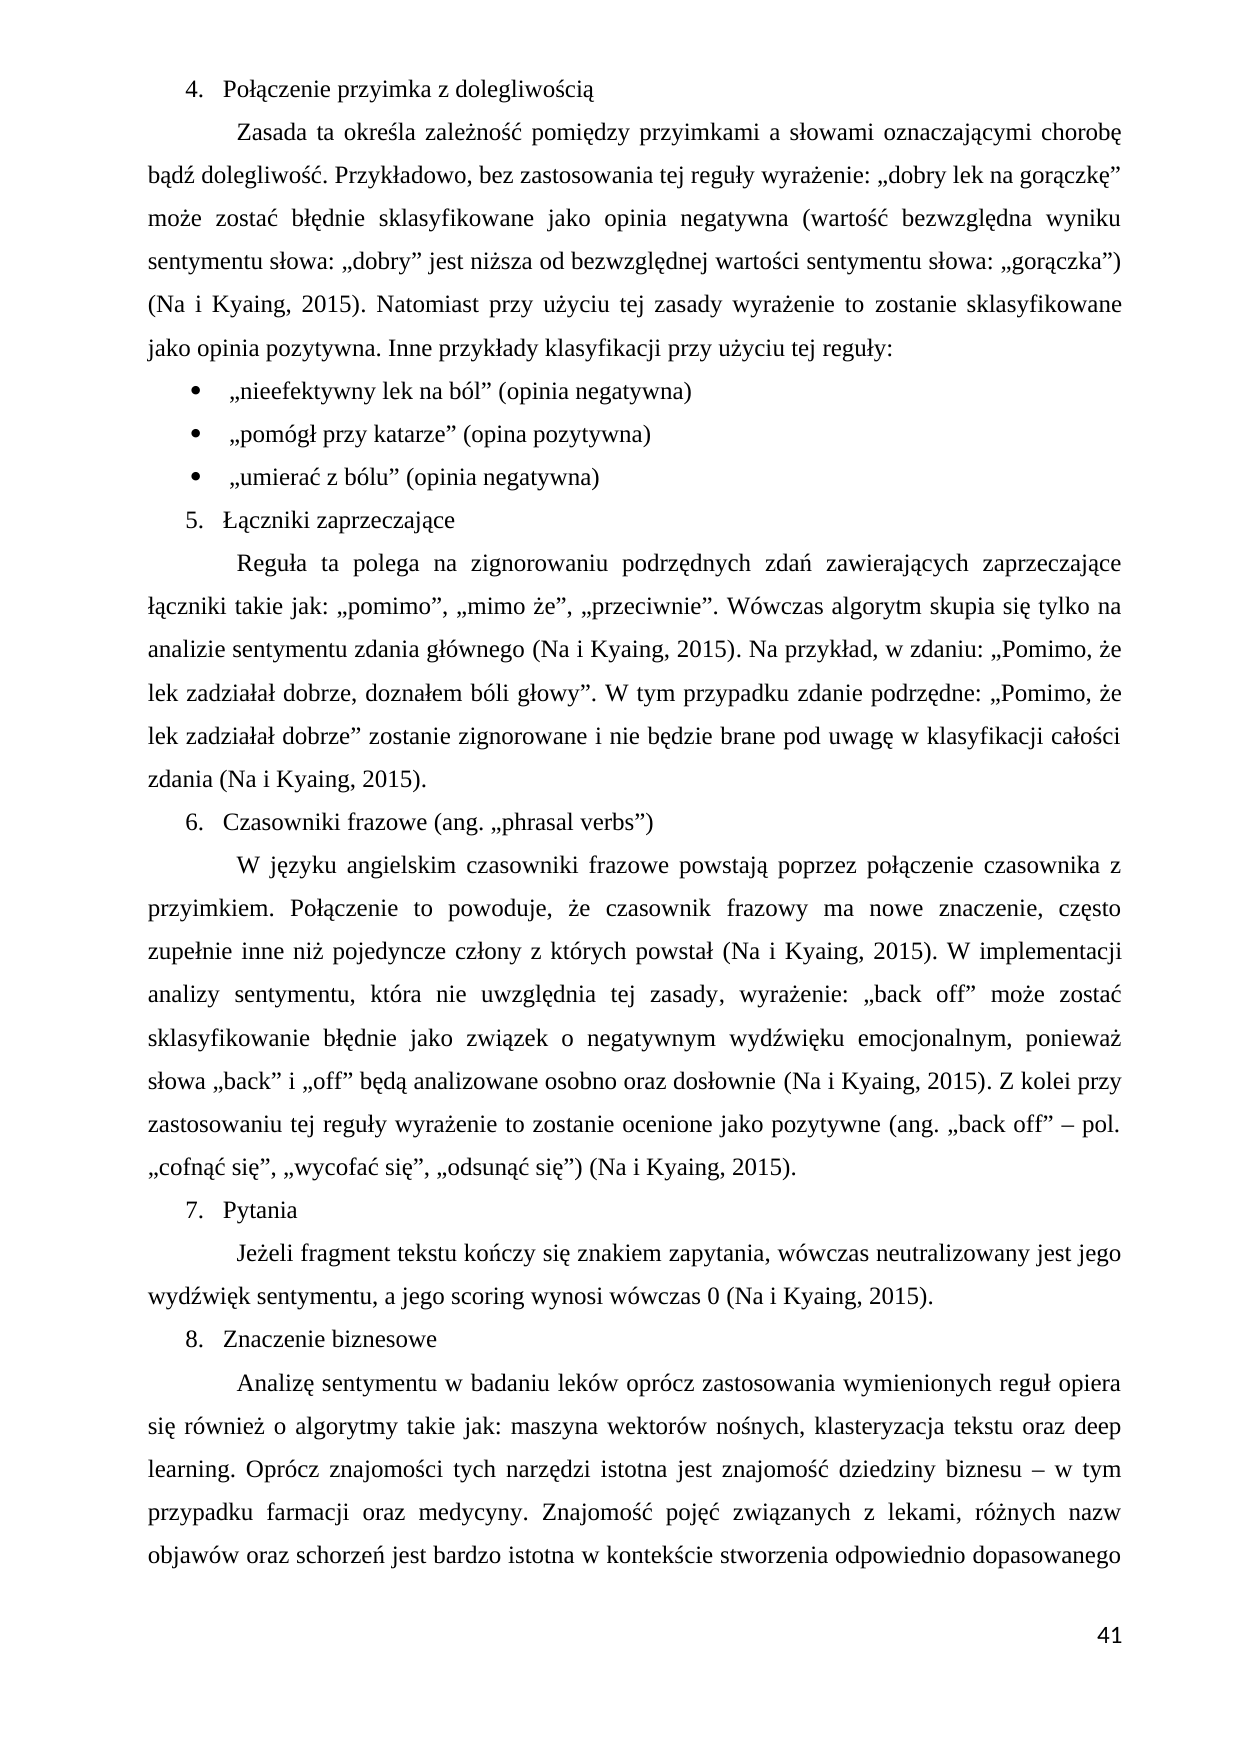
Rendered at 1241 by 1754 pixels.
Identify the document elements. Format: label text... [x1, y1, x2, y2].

list Czasowniki frazowe (ang. „phrasal verbs”) [185, 807, 1122, 836]
list Łączniki zaprzeczające [185, 505, 1122, 534]
list Pytania [185, 1195, 1122, 1224]
list „umierać z bólu” (opinia negatywna) [191, 462, 1122, 491]
list „nieefektywny lek na ból” (opinia negatywna) [191, 376, 1122, 404]
list Znaczenie biznesowe [185, 1324, 1122, 1353]
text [148, 1368, 1122, 1569]
text W języku angielskim czasowniki frazowe powstają poprzez połączenie czasownika z przyimkiem. Połączenie to powoduje, że czasownik frazowy ma nowe znaczenie, często zupełnie inne niż pojedyncze człony z których powstał. W implementacji analizy sentymentu, która nie uwzględnia tej zasady, wyrażenie: „back off” może zostać sklasyfikowanie błędnie jako związek o negatywnym wydźwięku emocjonalnym, ponieważ słowa „back” i „off” będą analizowane osobno oraz dosłownie. Z kolei przy zastosowaniu tej reguły wyrażenie to zostanie ocenione jako pozytywne (ang. „back off” – pol. „cofnąć się”, „wycofać się”, „odsunąć się”). [148, 850, 1122, 1181]
text Reguła ta polega na zignorowaniu podrzędnych zdań zawierających zaprzeczające łączniki takie jak: „pomimo”, „mimo że”, „przeciwnie”. Wówczas algorytm skupia się tylko na analizie sentymentu zdania głównego. Na przykład, w zdaniu: „Pomimo, że lek zadziałał dobrze, doznałem bóli głowy”. W tym przypadku zdanie podrzędne: „Pomimo, że lek zadziałał dobrze” zostanie zignorowane i nie będzie brane pod uwagę w klasyfikacji całości zdania. [148, 548, 1122, 793]
text Jeżeli fragment tekstu kończy się znakiem zapytania, wówczas neutralizowany jest jego wydźwięk sentymentu, a jego scoring wynosi wówczas 0. [148, 1238, 1122, 1310]
list Połączenie przyimka z dolegliwością [185, 74, 1122, 103]
text Zasada ta określa zależność pomiędzy przyimkami a słowami oznaczającymi chorobę bądź dolegliwość. Przykładowo, bez zastosowania tej reguły wyrażenie: „dobry lek na gorączkę” może zostać błędnie sklasyfikowane jako opinia negatywna (wartość bezwzględna wyniku sentymentu słowa: „dobry” jest niższa od bezwzględnej wartości sentymentu słowa: „gorączka”). Natomiast przy użyciu tej zasady wyrażenie to zostanie sklasyfikowane jako opinia pozytywna. Inne przykłady klasyfikacji przy użyciu tej reguły: [148, 117, 1122, 361]
list „pomógł przy katarze” (opina pozytywna) [191, 419, 1122, 448]
